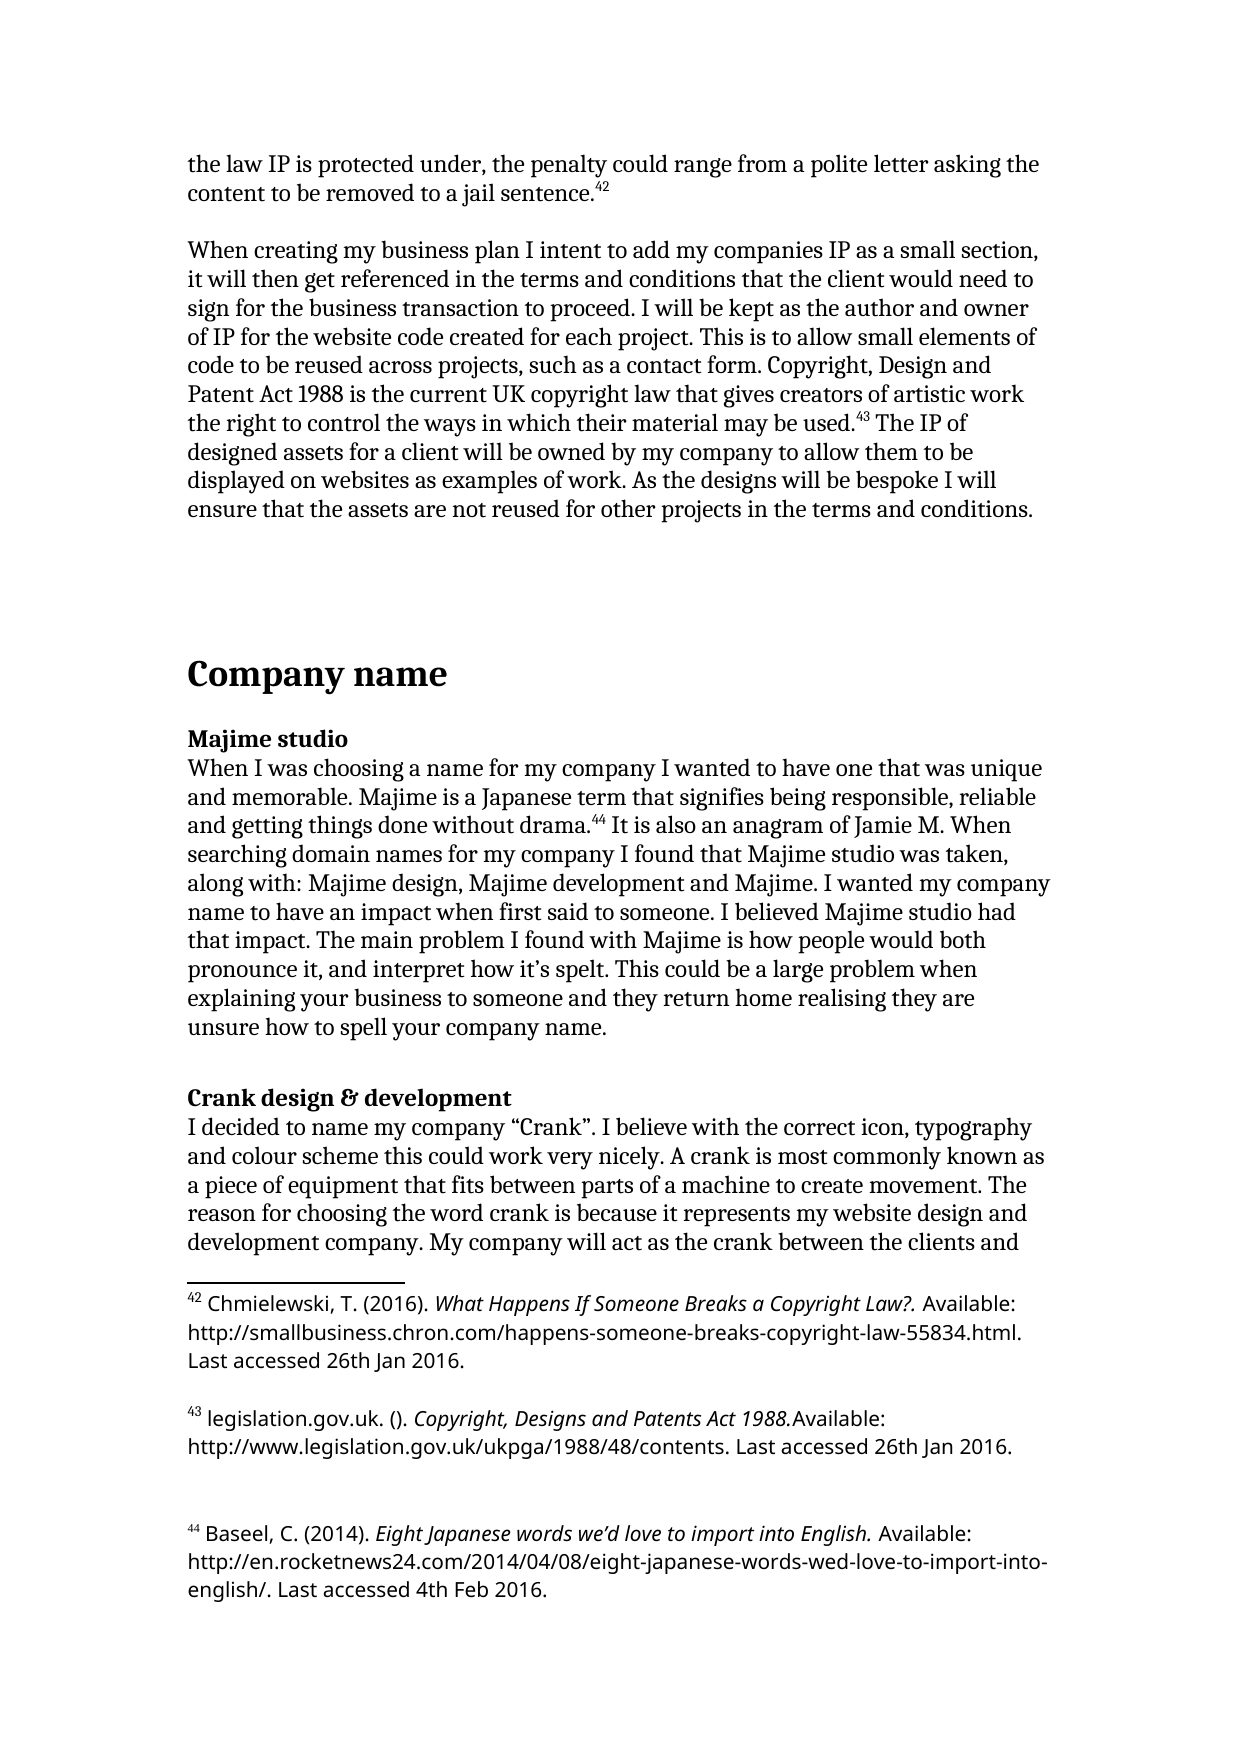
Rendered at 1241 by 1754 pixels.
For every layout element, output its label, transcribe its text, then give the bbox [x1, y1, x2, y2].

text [187, 1113, 1053, 1257]
text Majime studio [187, 725, 1053, 754]
text Company name [187, 653, 1053, 696]
text Crank design & development [187, 1084, 1053, 1113]
text When creating my business plan I intent to add my companies IP as a small section, it will then get referenced in the terms and conditions that the client would need to sign for the business transaction to proceed. I will be kept as the author and owner of IP for the website code created for each project. This is to allow small elements of code to be reused across projects, such as a contact form. Copyright, Design and Patent Act 1988 is the current UK copyright law that gives creators of artistic work the right to control the ways in which their material may be used. The IP of designed assets for a client will be owned by my company to allow them to be displayed on websites as examples of work. As the designs will be bespoke I will ensure that the assets are not reused for other projects in the terms and conditions. [187, 236, 1053, 524]
text Intellectual property (IP) is every aspect of a product or service that enables people to earn recognition or financial benefit from what they invent or create, through patents, copyright and trademarks. When creating a business it is very important to understand IP. This is because if either the client or anyone at your company breaks the law IP is protected under, the penalty could range from a polite letter asking the content to be removed to a jail sentence. [187, 150, 1053, 207]
text When I was choosing a name for my company I wanted to have one that was unique and memorable. Majime is a Japanese term that signifies being responsible, reliable and getting things done without drama. It is also an anagram of Jamie M. When searching domain names for my company I found that Majime studio was taken, along with: Majime design, Majime development and Majime. I wanted my company name to have an impact when first said to someone. I believed Majime studio had that impact. The main problem I found with Majime is how people would both pronounce it, and interpret how it’s spelt. This could be a large problem when explaining your business to someone and they return home realising they are unsure how to spell your company name. [187, 754, 1053, 1041]
